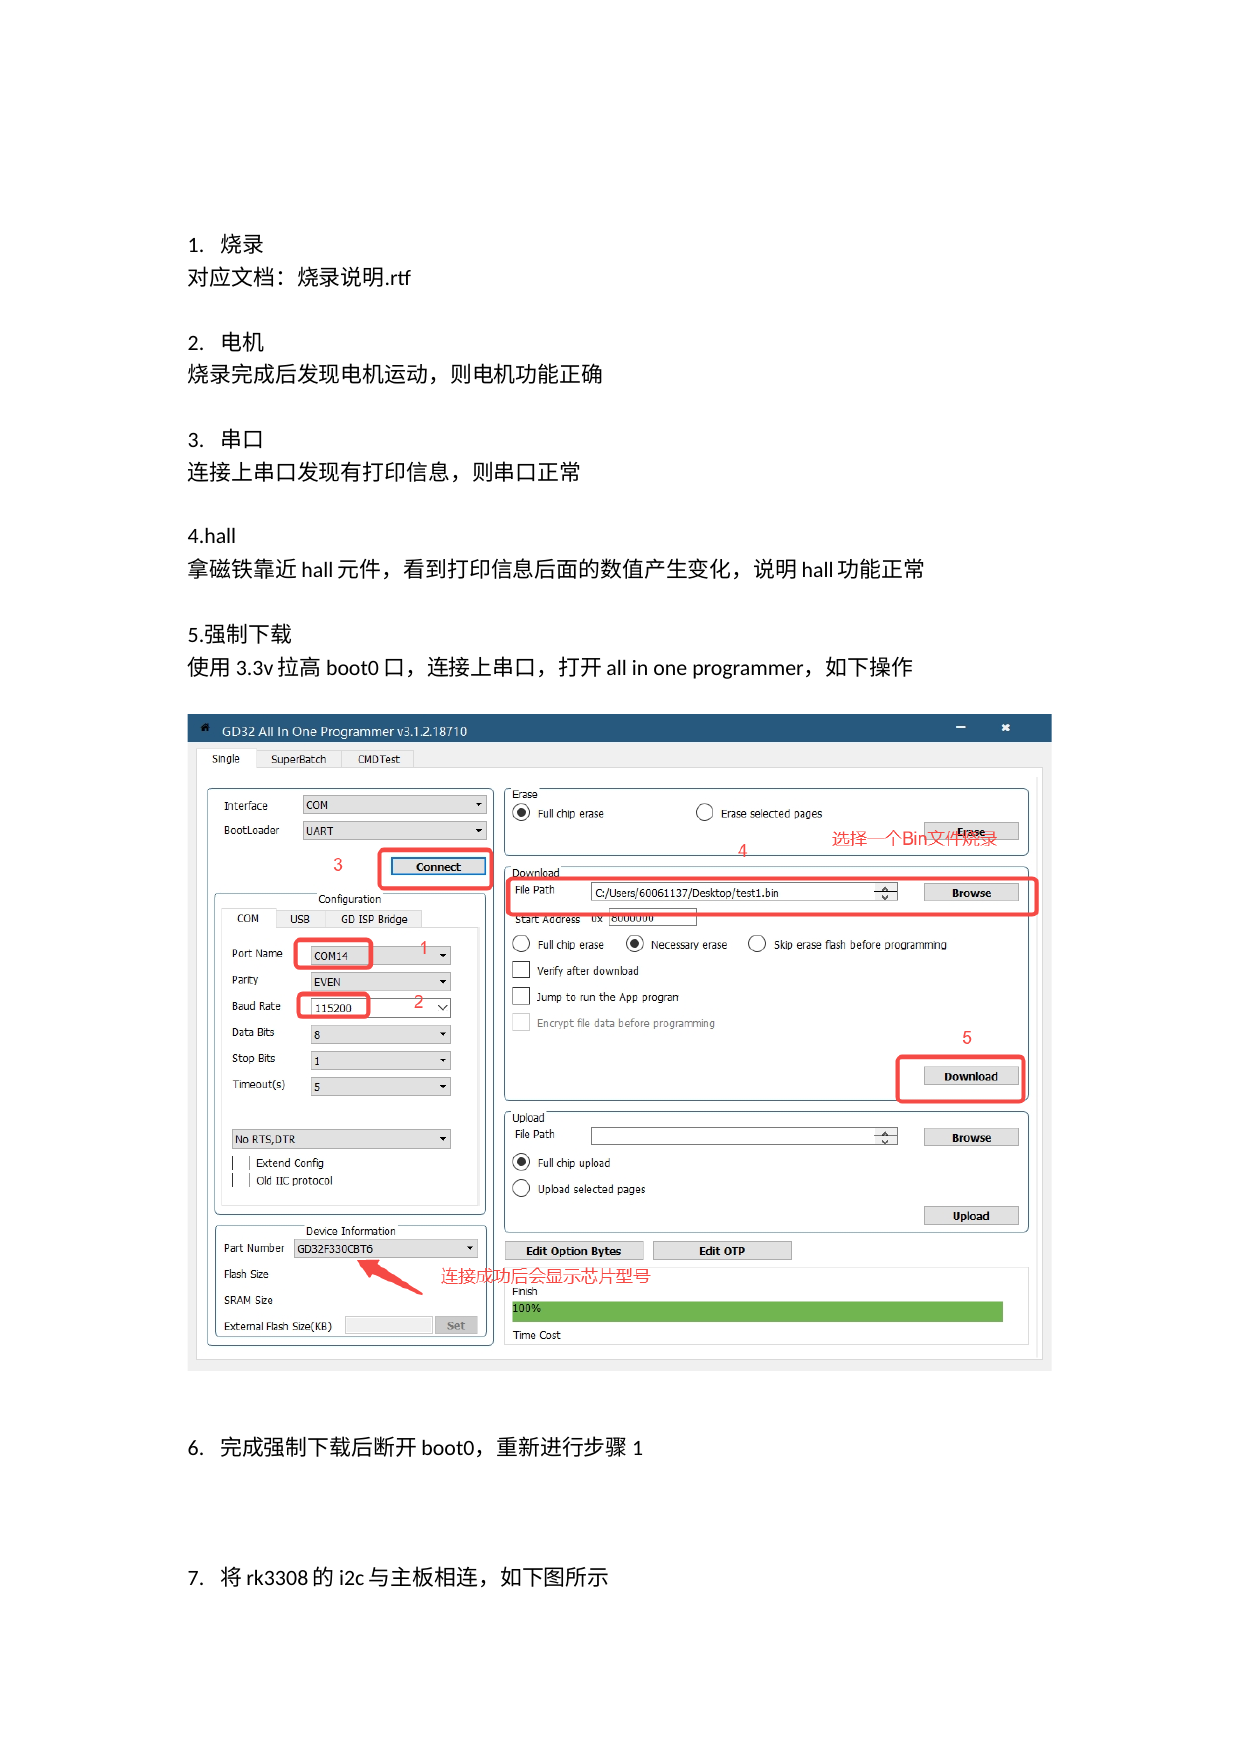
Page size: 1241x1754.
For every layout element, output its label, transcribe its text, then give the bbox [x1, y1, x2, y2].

list 将rk3308的i2c与主板相连，如下图所示 [187, 1559, 1053, 1592]
list 连接上串口发现有打印信息，则串口正常 [187, 454, 1053, 487]
list 烧录完成后发现电机运动，则电机功能正确 [187, 357, 1053, 389]
picture [187, 714, 1052, 1371]
list 5.强制下载 [187, 617, 1053, 649]
list 对应文档：烧录说明.rtf [187, 259, 1053, 292]
list 烧录 [187, 227, 1053, 259]
list 使用3.3v拉高boot0口，连接上串口，打开all in one programmer，如下操作 [187, 649, 1053, 682]
list 4.hall [187, 519, 1053, 552]
list 完成强制下载后断开boot0，重新进行步骤1 [187, 1429, 1053, 1462]
list 电机 [187, 324, 1053, 357]
list 串口 [187, 422, 1053, 454]
list 拿磁铁靠近hall元件，看到打印信息后面的数值产生变化，说明hall功能正常 [187, 552, 1053, 584]
